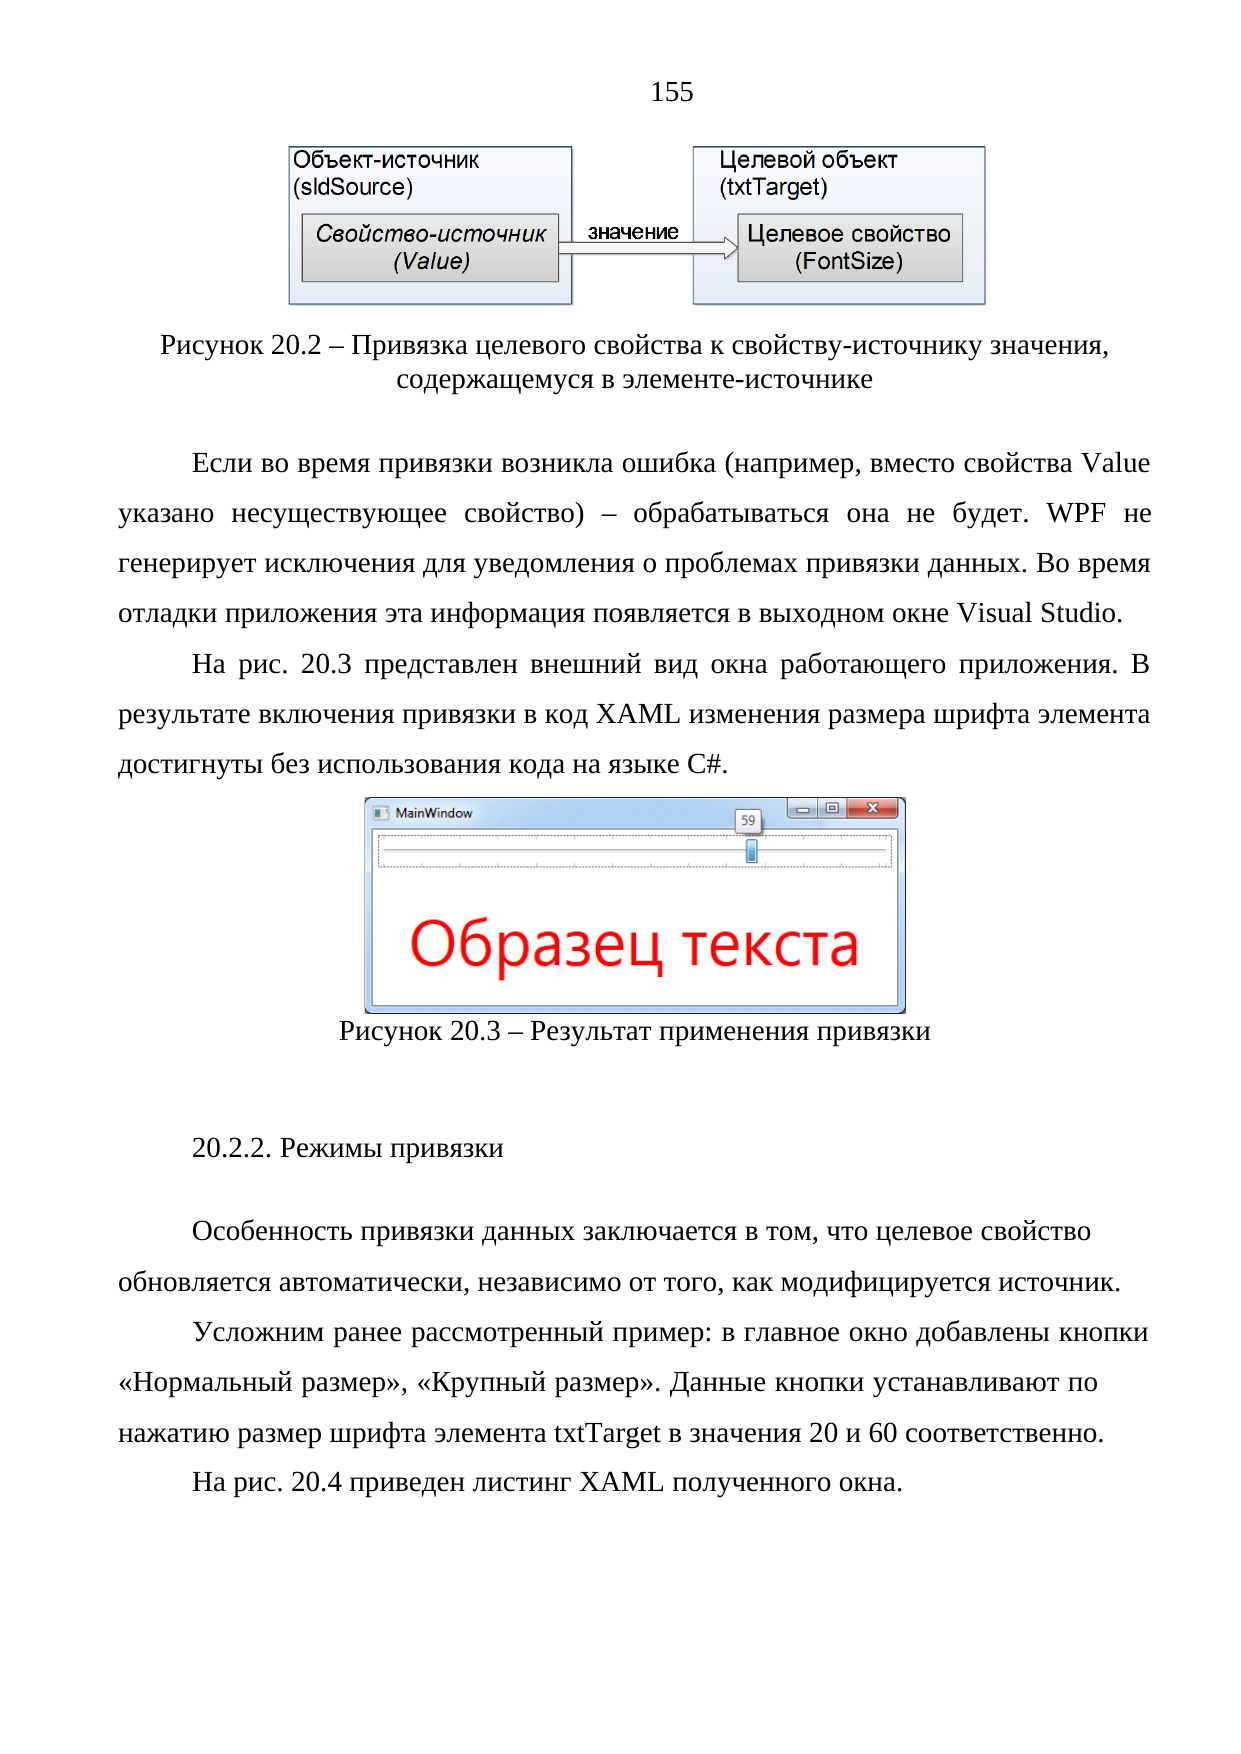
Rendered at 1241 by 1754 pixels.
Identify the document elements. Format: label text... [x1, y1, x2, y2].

text «Нормальный размер», «Крупный размер». Данные кнопки устанавливают по нажатию размер шрифта элемента txtTarget в значения 20 и 60 соответственно. [118, 1364, 1176, 1448]
picture [288, 146, 987, 306]
list Режимы привязки [192, 1130, 1176, 1163]
text Усложним ранее рассмотренный пример: в главное окно добавлены кнопки [192, 1314, 1176, 1348]
text Рисунок 20.2 – Привязка целевого свойства к свойству-источнику значения, содержащемуся в элементе-источнике [143, 327, 1126, 394]
text На рис. 20.4 приведен листинг XAML полученного окна. [192, 1465, 1176, 1498]
text На рис. 20.3 представлен внешний вид окна работающего приложения. В результате включения привязки в код XAML изменения размера шрифта элемента достигнуты без использования кода на языке C#. [118, 646, 1152, 780]
text Рисунок 20.3 – Результат применения привязки [143, 1013, 1126, 1047]
text Особенность привязки данных заключается в том, что целевое свойство обновляется автоматически, независимо от того, как модифицируется источник. [118, 1213, 1176, 1297]
picture [364, 797, 906, 1014]
text Если во время привязки возникла ошибка (например, вместо свойства Value указано несуществующее свойство) – обрабатываться она не будет. WPF не генерирует исключения для уведомления о проблемах привязки данных. Во время отладки приложения эта информация появляется в выходном окне Visual Studio. [118, 445, 1152, 629]
